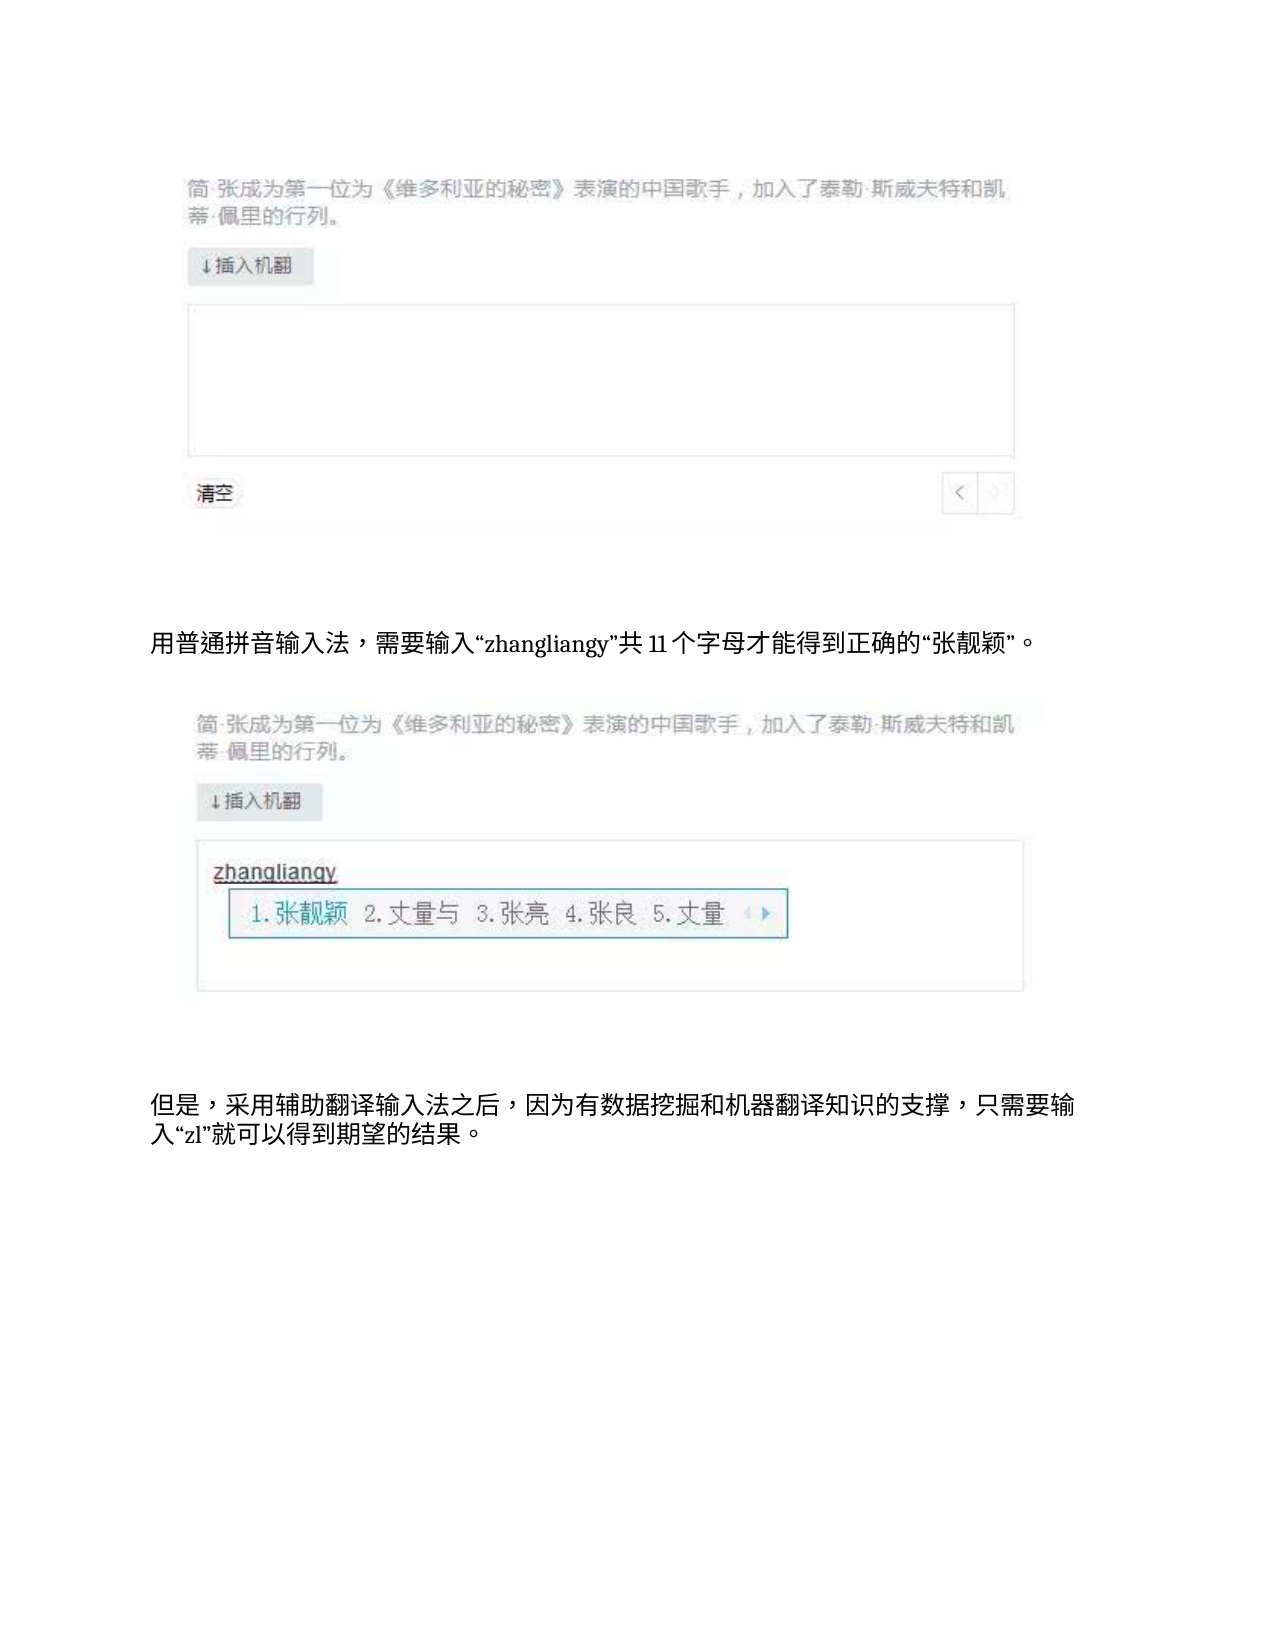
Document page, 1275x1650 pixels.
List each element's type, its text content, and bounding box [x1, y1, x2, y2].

text 但是，采用辅助翻译输入法之后，因为有数据挖掘和机器翻译知识的支撑，只需要输入“zl”就可以得到期望的结果。 [150, 1092, 1125, 1150]
picture [168, 150, 1044, 562]
text 用普通拼音输入法，需要输入“zhangliangy”共11个字母才能得到正确的“张靓颖”。 [150, 630, 1125, 659]
picture [168, 677, 1044, 1024]
